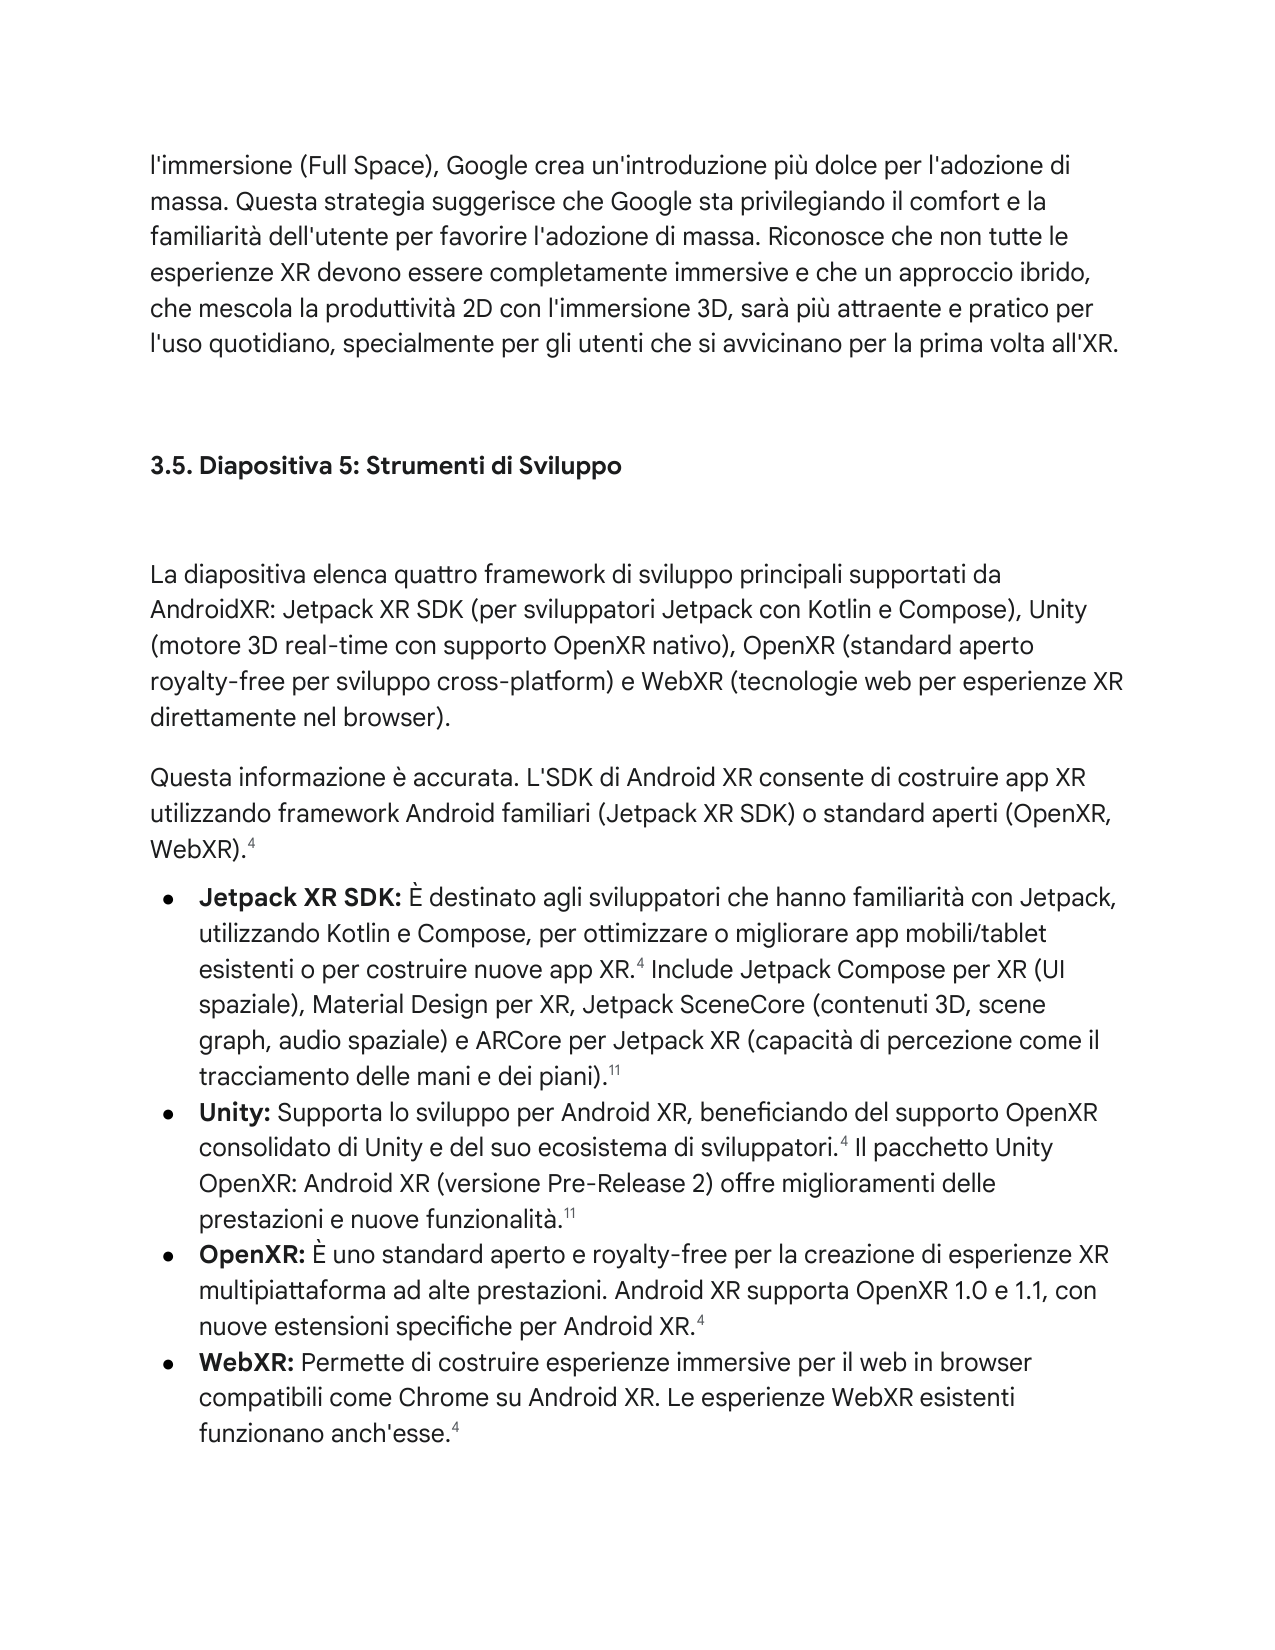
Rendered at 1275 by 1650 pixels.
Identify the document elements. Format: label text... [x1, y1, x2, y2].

list OpenXR: È uno standard aperto e royalty-free per la creazione di esperienze XR multipiattaforma ad alte prestazioni. Android XR supporta OpenXR 1.0 e 1.1, con nuove estensioni specifiche per Android XR.4 [161, 1240, 1125, 1342]
text La diapositiva elenca quattro framework di sviluppo principali supportati da AndroidXR: Jetpack XR SDK (per sviluppatori Jetpack con Kotlin e Compose), Unity (motore 3D real-time con supporto OpenXR nativo), OpenXR (standard aperto royalty-free per sviluppo cross-platform) e WebXR (tecnologie web per esperienze XR direttamente nel browser). [150, 559, 1125, 733]
text Questa informazione è accurata. L'SDK di Android XR consente di costruire app XR utilizzando framework Android familiari (Jetpack XR SDK) o standard aperti (OpenXR, WebXR).4 [150, 763, 1125, 866]
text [150, 150, 1125, 360]
list WebXR: Permette di costruire esperienze immersive per il web in browser compatibili come Chrome su Android XR. Le esperienze WebXR esistenti funzionano anch'esse.4 [161, 1347, 1125, 1450]
list Jetpack XR SDK: È destinato agli sviluppatori che hanno familiarità con Jetpack, utilizzando Kotlin e Compose, per ottimizzare o migliorare app mobili/tablet esistenti o per costruire nuove app XR.4 Include Jetpack Compose per XR (UI spaziale), Material Design per XR, Jetpack SceneCore (contenuti 3D, scene graph, audio spaziale) e ARCore per Jetpack XR (capacità di percezione come il tracciamento delle mani e dei piani).11 [161, 882, 1125, 1092]
subtitle 3.5. Diapositiva 5: Strumenti di Sviluppo [150, 450, 1125, 481]
list Unity: Supporta lo sviluppo per Android XR, beneficiando del supporto OpenXR consolidato di Unity e del suo ecosistema di sviluppatori.4 Il pacchetto Unity OpenXR: Android XR (versione Pre-Release 2) offre miglioramenti delle prestazioni e nuove funzionalità.11 [161, 1097, 1125, 1235]
